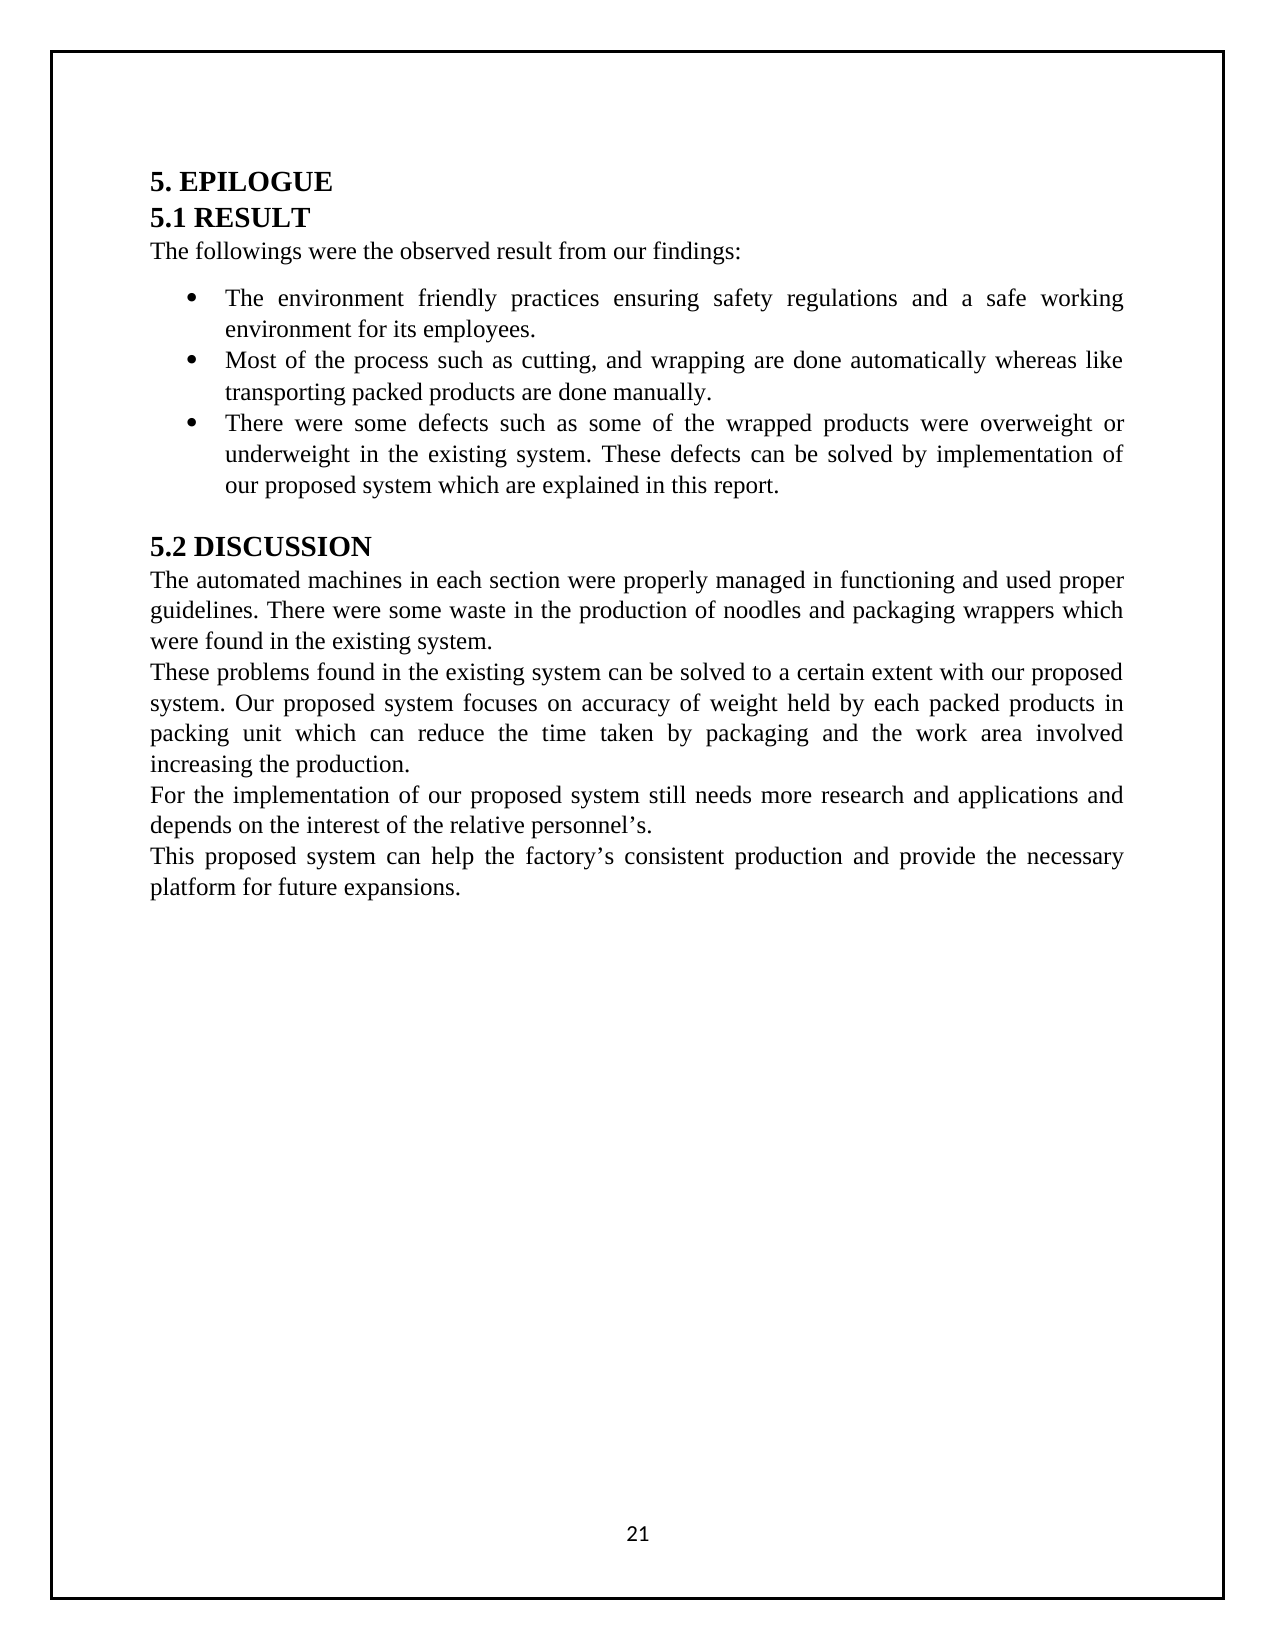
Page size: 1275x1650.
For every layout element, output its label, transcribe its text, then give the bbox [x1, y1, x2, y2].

list Most of the process such as cutting, and wrapping are done automatically whereas like transporting packed products are done manually. [187, 346, 1125, 405]
text 5.1 RESULT [150, 200, 1125, 234]
text 5. EPILOGUE [150, 164, 1125, 198]
text The automated machines in each section were properly managed in functioning and used proper guidelines. There were some waste in the production of noodles and packaging wrappers which were found in the existing system. [150, 565, 1125, 655]
text 5.2 DISCUSSION [150, 529, 1125, 562]
text The followings were the observed result from our findings: [150, 236, 1125, 265]
text This proposed system can help the factory’s consistent production and provide the necessary platform for future expansions. [150, 841, 1125, 901]
list The environment friendly practices ensuring safety regulations and a safe working environment for its employees. [187, 283, 1125, 343]
text These problems found in the existing system can be solved to a certain extent with our proposed system. Our proposed system focuses on accuracy of weight held by each packed products in packing unit which can reduce the time taken by packaging and the work area involved increasing the production. [150, 657, 1125, 778]
text For the implementation of our proposed system still needs more research and applications and depends on the interest of the relative personnel’s. [150, 780, 1125, 839]
list There were some defects such as some of the wrapped products were overweight or underweight in the existing system. These defects can be solved by implementation of our proposed system which are explained in this report. [187, 408, 1125, 498]
